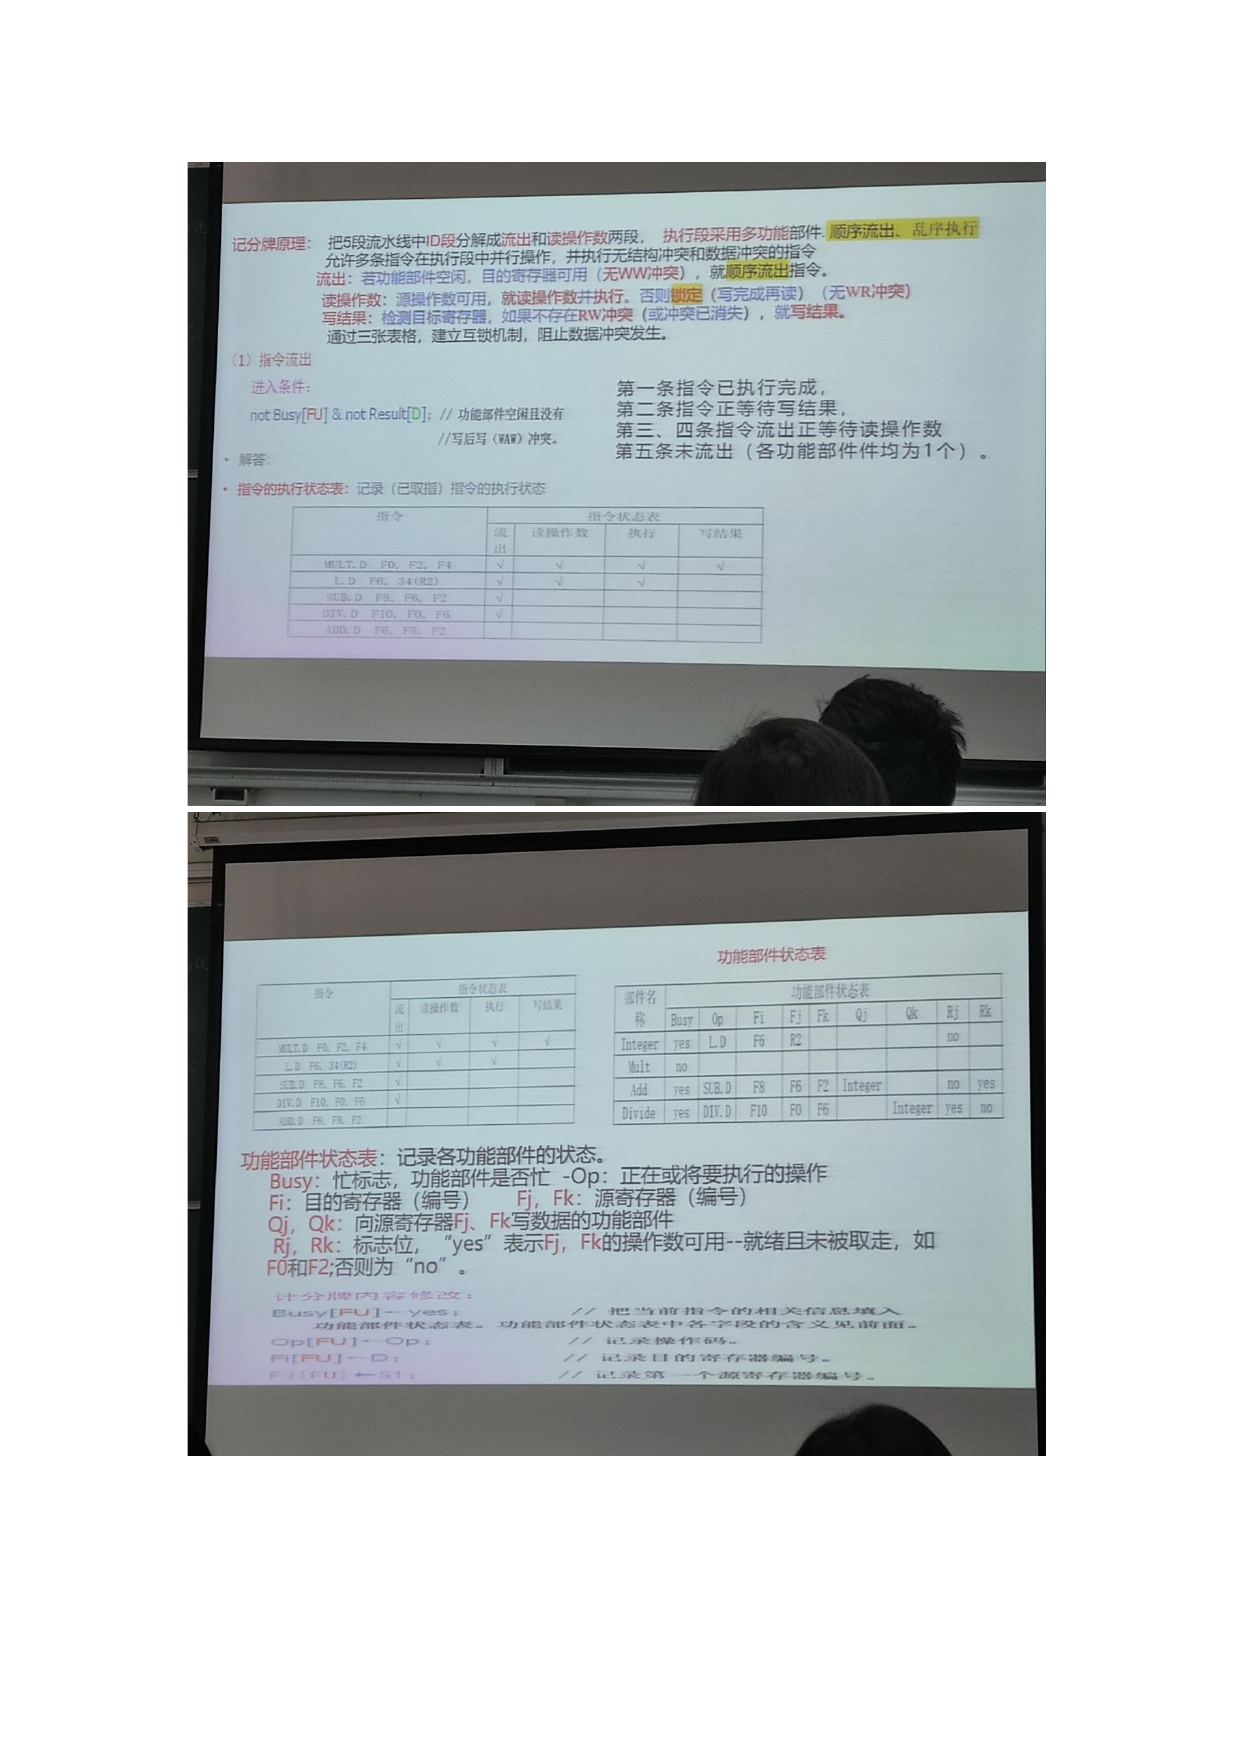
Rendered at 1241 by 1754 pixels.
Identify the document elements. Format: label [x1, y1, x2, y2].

picture [187, 812, 1046, 1456]
picture [187, 162, 1046, 806]
